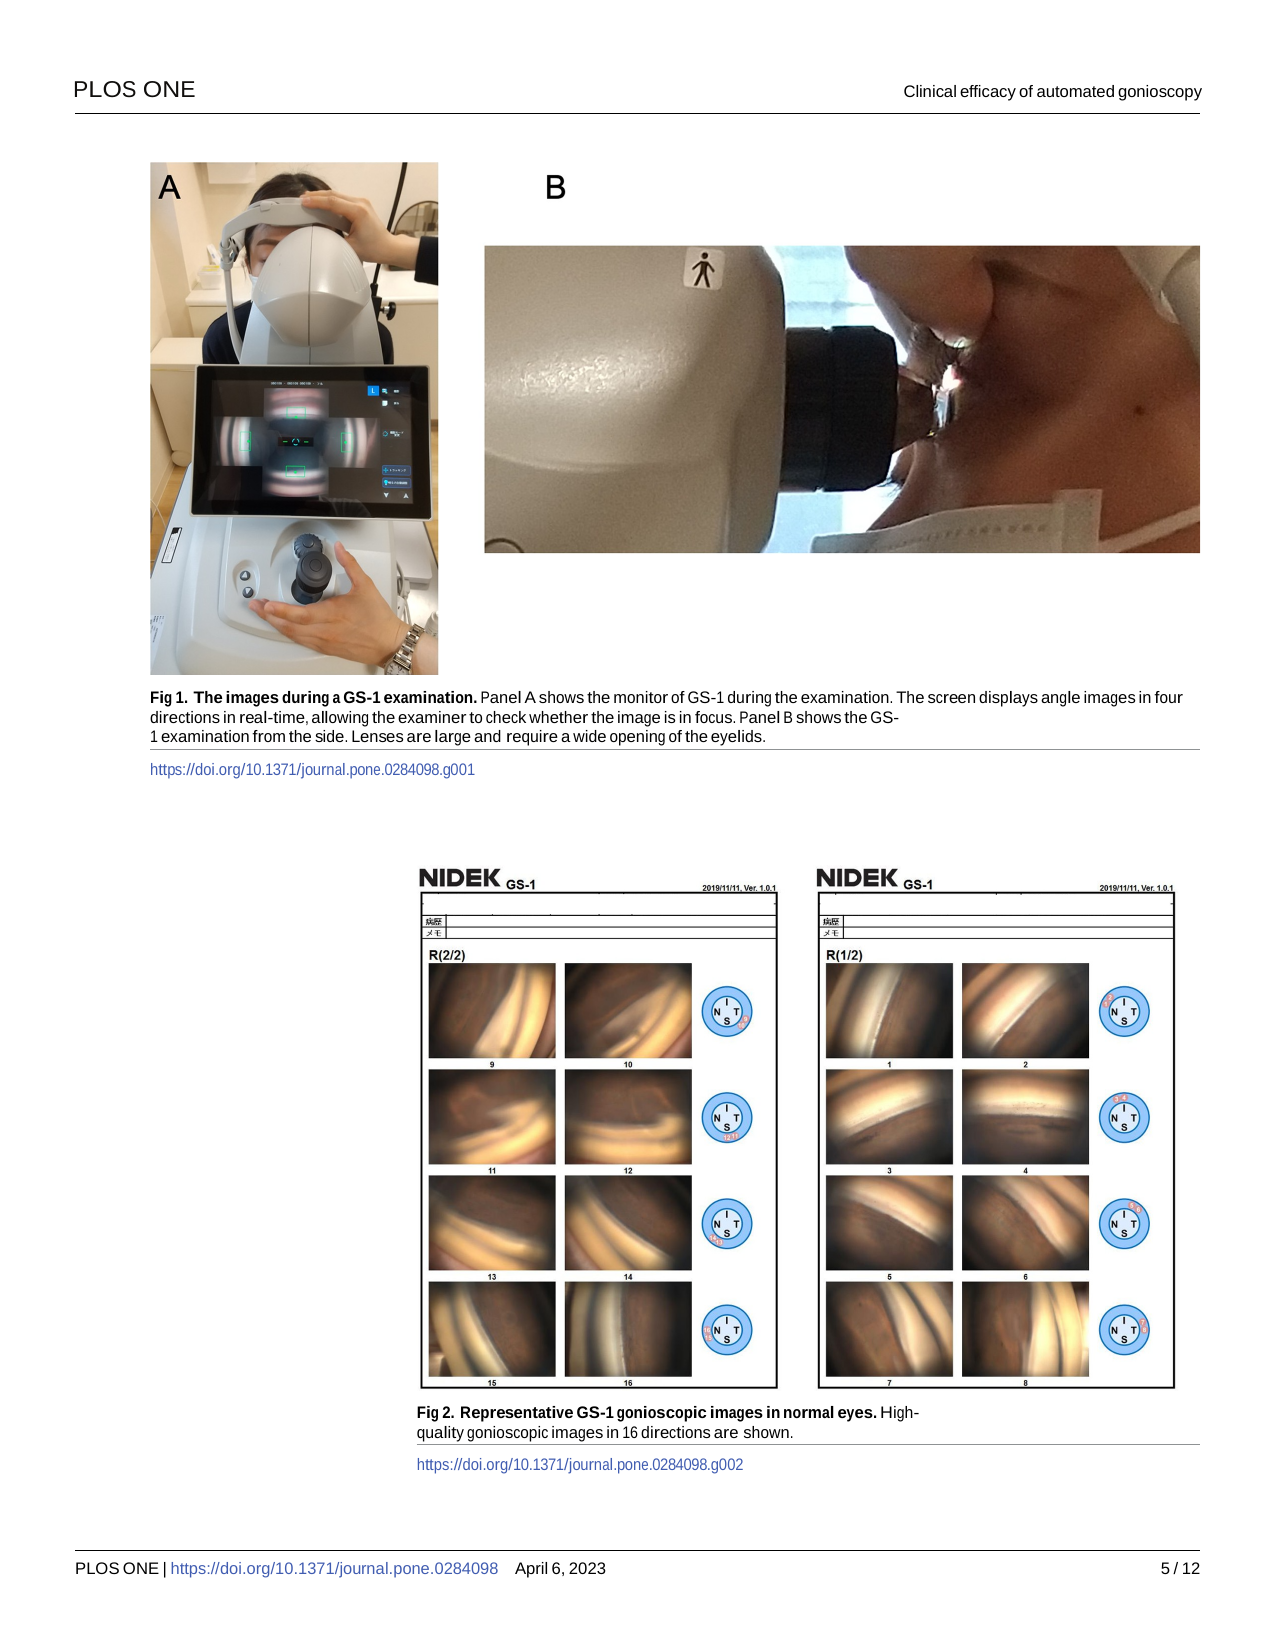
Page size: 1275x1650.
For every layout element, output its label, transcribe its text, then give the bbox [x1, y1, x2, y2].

picture [416, 865, 1179, 1391]
picture [150, 162, 1200, 675]
text https://doi.org/10.1371/journal.pone.0284098.g002 [417, 1455, 1202, 1474]
text https://doi.org/10.1371/journal.pone.0284098.g001 [150, 759, 1202, 779]
text Fig1. TheimagesduringaGS-1examination.PanelAshowsthemonitorofGS-1duringtheexamination.Thescreendisplaysangleimagesinfour directionsinreal-time,allowingtheexaminertocheckwhethertheimageisinfocus.PanelBshowstheGS-1examinationfromtheside.Lensesarelargeand requireawideopeningoftheeyelids. [150, 688, 1190, 746]
text PLOS ONE Clinicalefficacyofautomatedgonioscopy [73, 76, 1202, 102]
text Fig2. RepresentativeGS-1gonioscopicimagesinnormaleyes.High-qualitygonioscopicimagesin16directionsare shown. [417, 1403, 1202, 1442]
text PLOSONE|https://doi.org/10.1371/journal.pone.0284098 April6,2023 5/12 [75, 1559, 1202, 1578]
